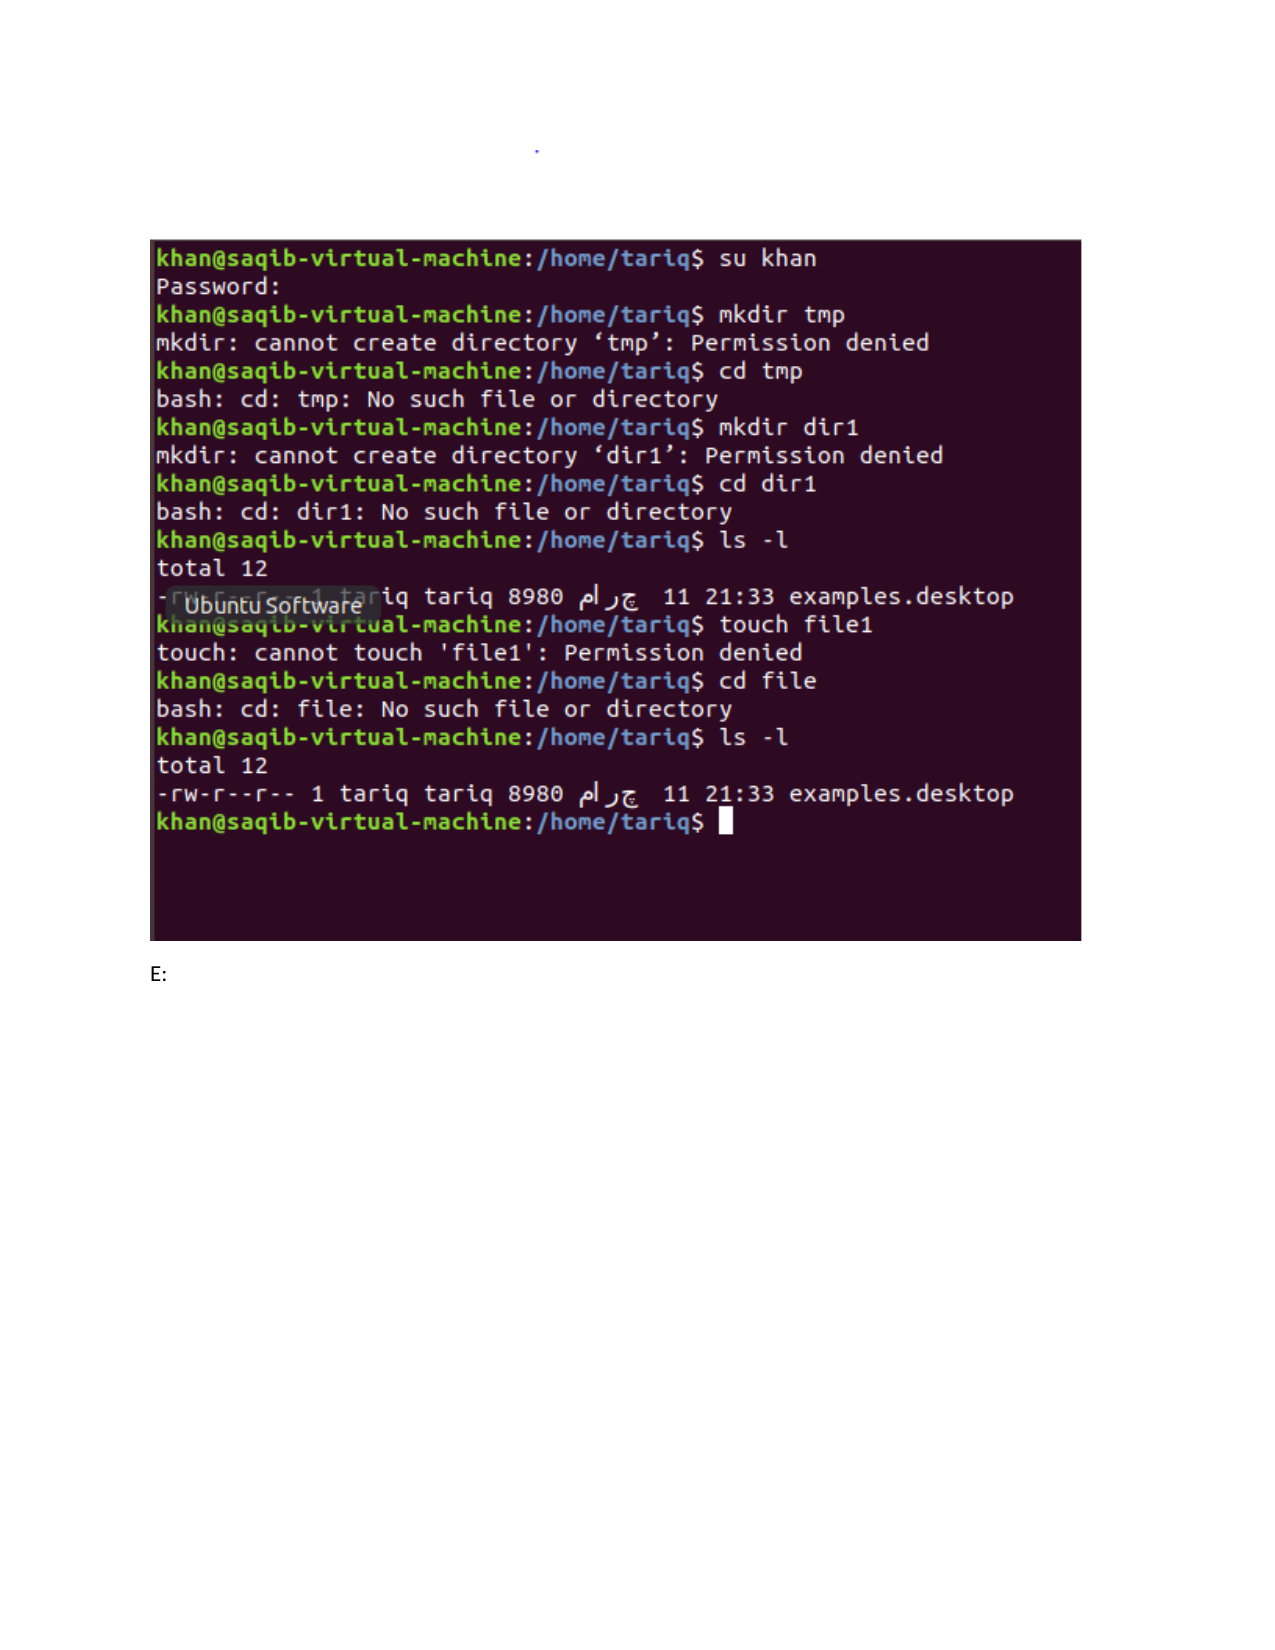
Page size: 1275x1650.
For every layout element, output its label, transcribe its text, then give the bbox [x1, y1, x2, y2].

text E: [150, 959, 1125, 988]
picture [150, 150, 1082, 941]
